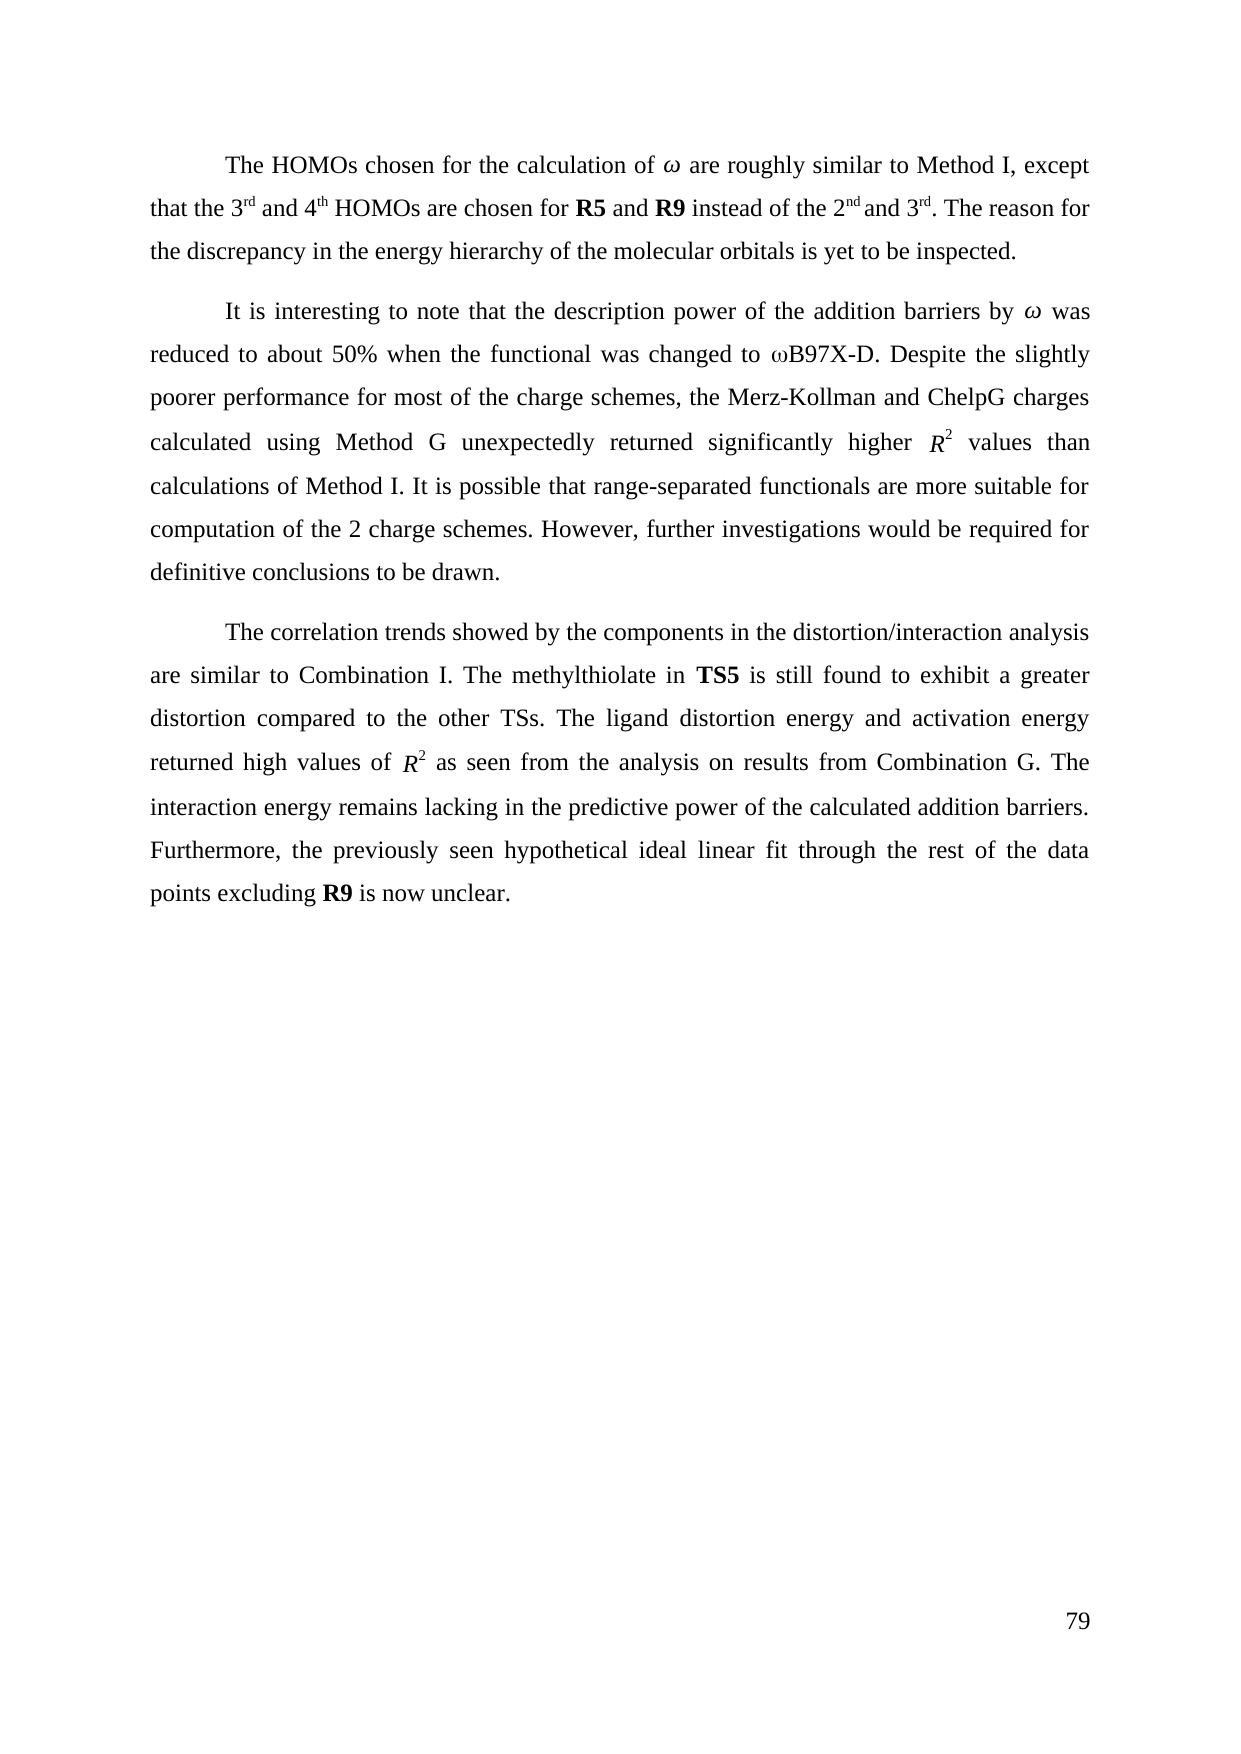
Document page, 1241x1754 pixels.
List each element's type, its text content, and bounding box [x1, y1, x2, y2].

text The correlation trends showed by the components in the distortion/interaction analysis are similar to Combination I. The methylthiolate in TS5 is still found to exhibit a greater distortion compared to the other TSs. The ligand distortion energy and activation energy returned high values of as seen from the analysis on results from Combination G. The interaction energy remains lacking in the predictive power of the calculated addition barriers. Furthermore, the previously seen hypothetical ideal linear fit through the rest of the data points excluding R9 is now unclear. [150, 617, 1090, 907]
text The HOMOs chosen for the calculation of are roughly similar to Method I, except that the 3rd and 4th HOMOs are chosen for R5 and R9 instead of the 2nd and 3rd. The reason for the discrepancy in the energy hierarchy of the molecular orbitals is yet to be inspected. [150, 150, 1090, 265]
text It is interesting to note that the description power of the addition barriers by was reduced to about 50% when the functional was changed to B97X-D. Despite the slightly poorer performance for most of the charge schemes, the Merz-Kollman and ChelpG charges calculated using Method G unexpectedly returned significantly higher values than calculations of Method I. It is possible that range-separated functionals are more suitable for computation of the 2 charge schemes. However, further investigations would be required for definitive conclusions to be drawn. [150, 296, 1090, 586]
